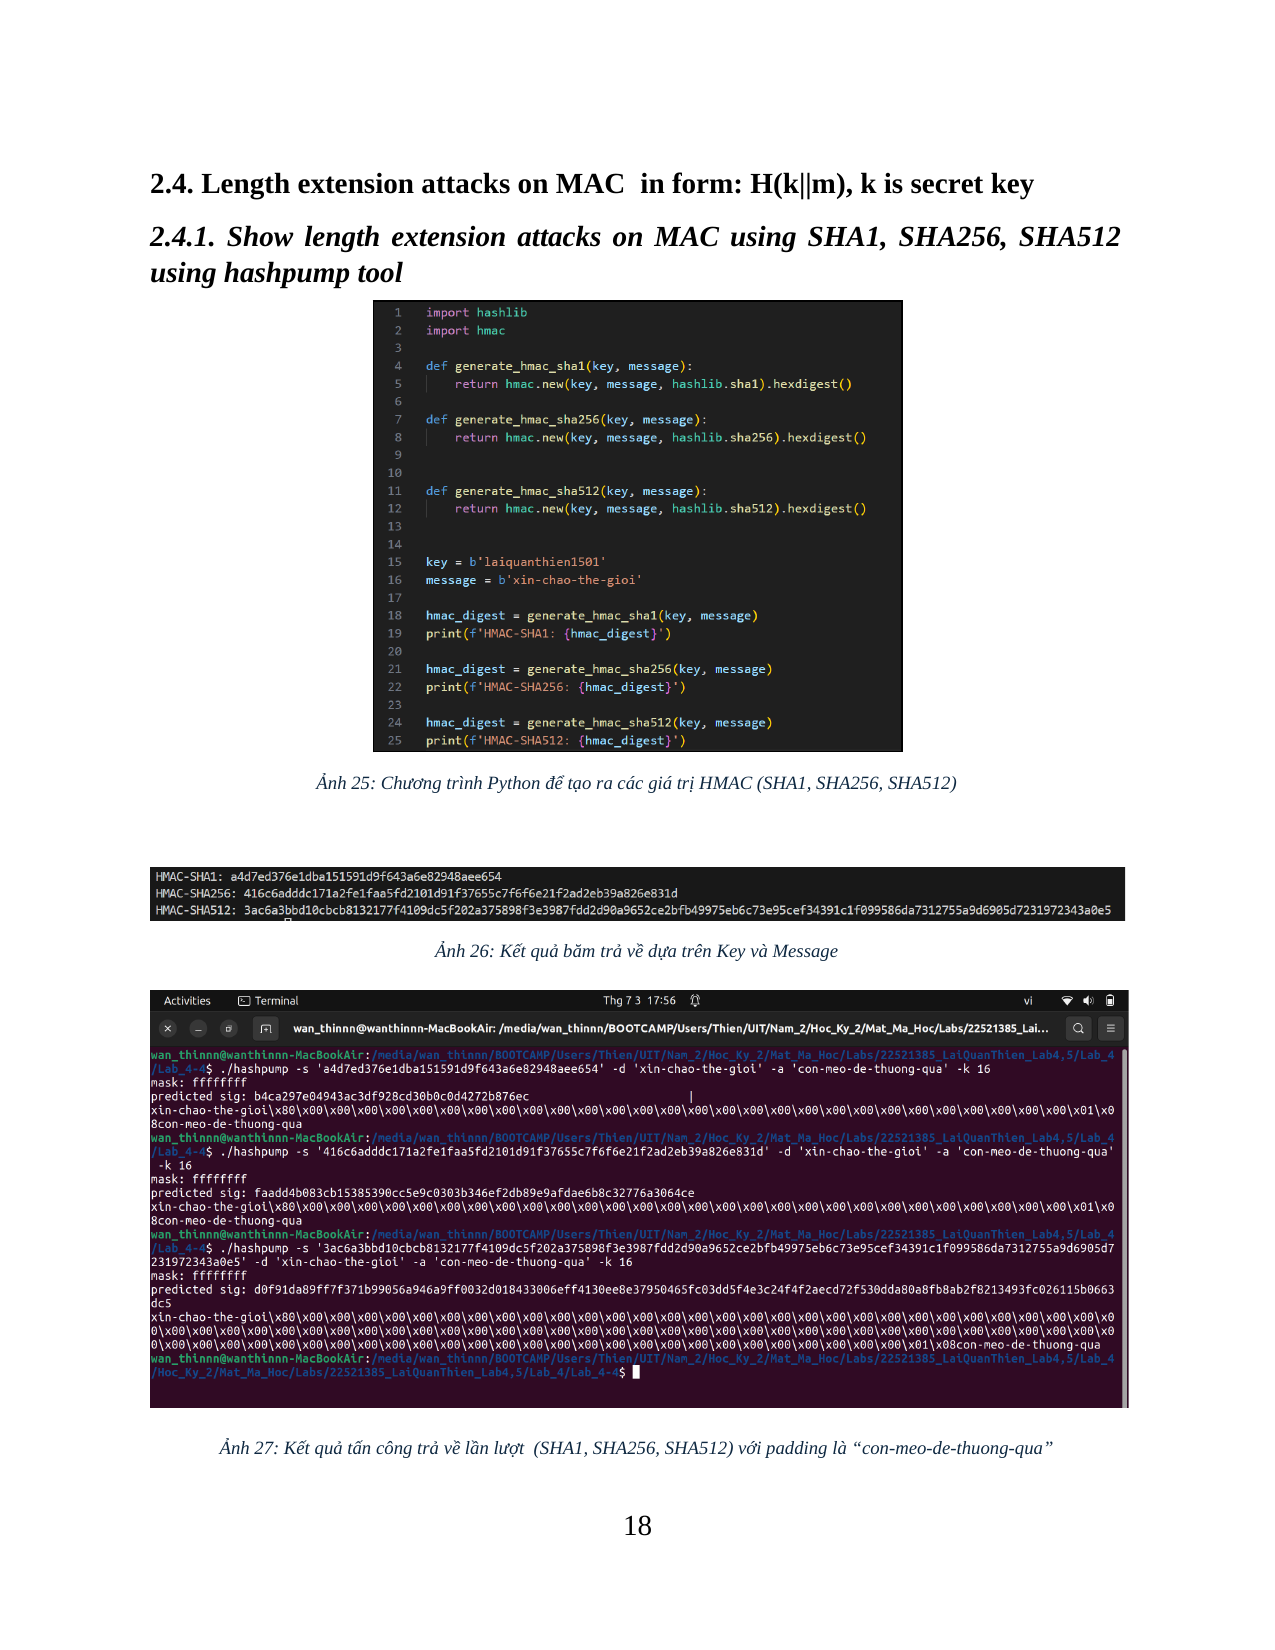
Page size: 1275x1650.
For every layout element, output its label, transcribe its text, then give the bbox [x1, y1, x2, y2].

text Ảnh 27: Kết quả tấn công trả về lần lượt (SHA1, SHA256, SHA512) với padding là “con-meo-de-thuong-qua” [150, 1437, 1125, 1458]
picture [150, 867, 1125, 921]
subtitle 2.4.1. Show length extension attacks on MAC using SHA1, SHA256, SHA512 using hashpump tool [150, 219, 1125, 289]
picture [150, 990, 1129, 1408]
picture [374, 302, 901, 751]
subtitle 2.4. Length extension attacks on MAC in form: H(k||m), k is secret key [150, 167, 1125, 200]
text Ảnh 25: Chương trình Python để tạo ra các giá trị HMAC (SHA1, SHA256, SHA512) [150, 772, 1125, 793]
text Ảnh 26: Kết quả băm trả về dựa trên Key và Message [150, 940, 1125, 961]
